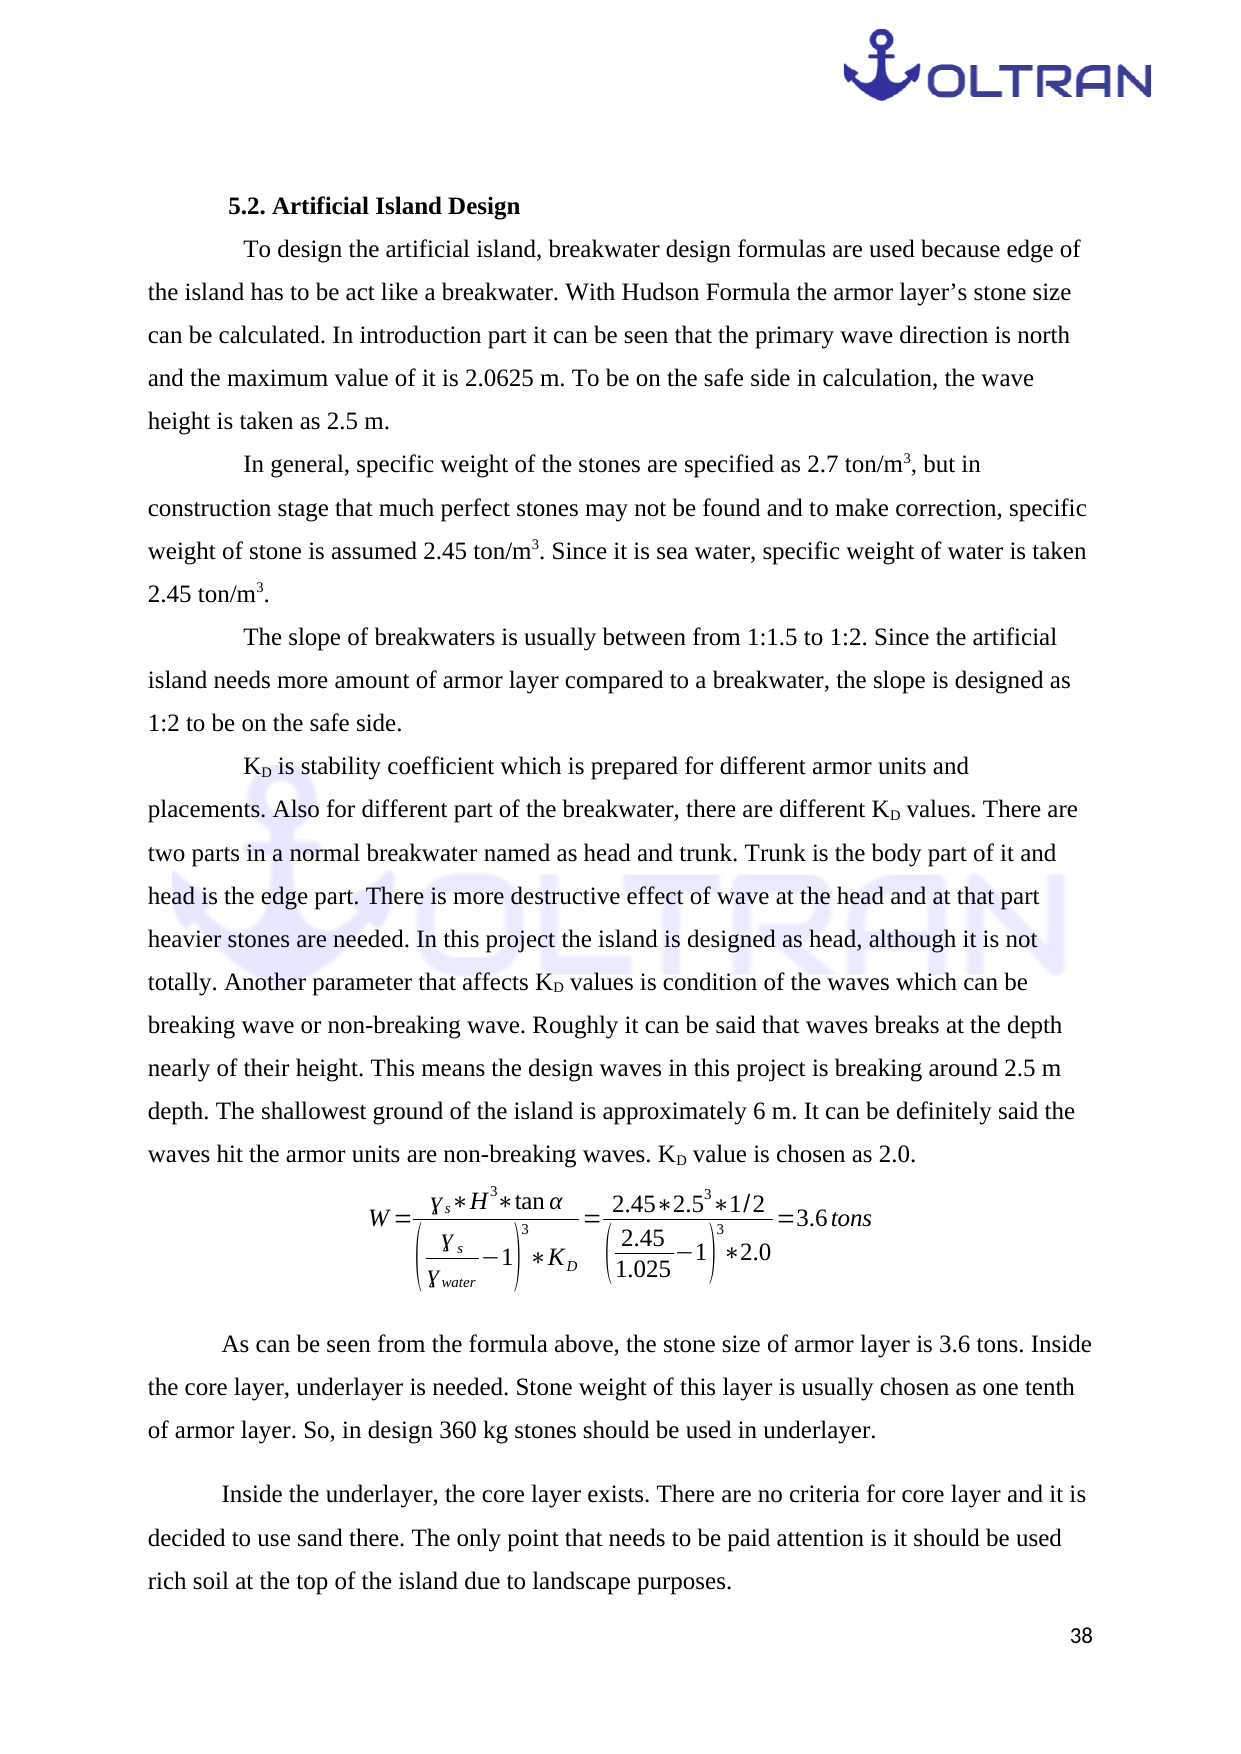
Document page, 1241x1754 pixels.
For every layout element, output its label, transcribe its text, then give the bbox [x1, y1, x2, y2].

text KD is stability coefficient which is prepared for different armor units and placements. Also for different part of the breakwater, there are different KD values. There are two parts in a normal breakwater named as head and trunk. Trunk is the body part of it and head is the edge part. There is more destructive effect of wave at the head and at that part heavier stones are needed. In this project the island is designed as head, although it is not totally. Another parameter that affects KD values is condition of the waves which can be breaking wave or non-breaking wave. Roughly it can be said that waves breaks at the depth nearly of their height. This means the design waves in this project is breaking around 2.5 m depth. The shallowest ground of the island is approximately 6 m. It can be definitely said the waves hit the armor units are non-breaking waves. KD value is chosen as 2.0. [148, 751, 1093, 1168]
text Inside the underlayer, the core layer exists. There are no criteria for core layer and it is decided to use sand there. The only point that needs to be paid attention is it should be used rich soil at the top of the island due to landscape purposes. [148, 1479, 1093, 1594]
text The slope of breakwaters is usually between from 1:1.5 to 1:2. Since the artificial island needs more amount of armor layer compared to a breakwater, the slope is designed as 1:2 to be on the safe side. [148, 622, 1093, 737]
subtitle 5.2. Artificial Island Design [228, 191, 1093, 219]
text To design the artificial island, breakwater design formulas are used because edge of the island has to be act like a breakwater. With Hudson Formula the armor layer’s stone size can be calculated. In introduction part it can be seen that the primary wave direction is north and the maximum value of it is 2.0625 m. To be on the safe side in calculation, the wave height is taken as 2.5 m. [148, 234, 1093, 435]
text In general, specific weight of the stones are specified as 2.7 ton/m3, but in construction stage that much perfect stones may not be found and to make correction, specific weight of stone is assumed 2.45 ton/m3. Since it is sea water, specific weight of water is taken 2.45 ton/m3. [148, 449, 1093, 608]
picture [843, 29, 1152, 101]
text As can be seen from the formula above, the stone size of armor layer is 3.6 tons. Inside the core layer, underlayer is needed. Stone weight of this layer is usually chosen as one tenth of armor layer. So, in design 360 kg stones should be used in underlayer. [148, 1329, 1093, 1444]
